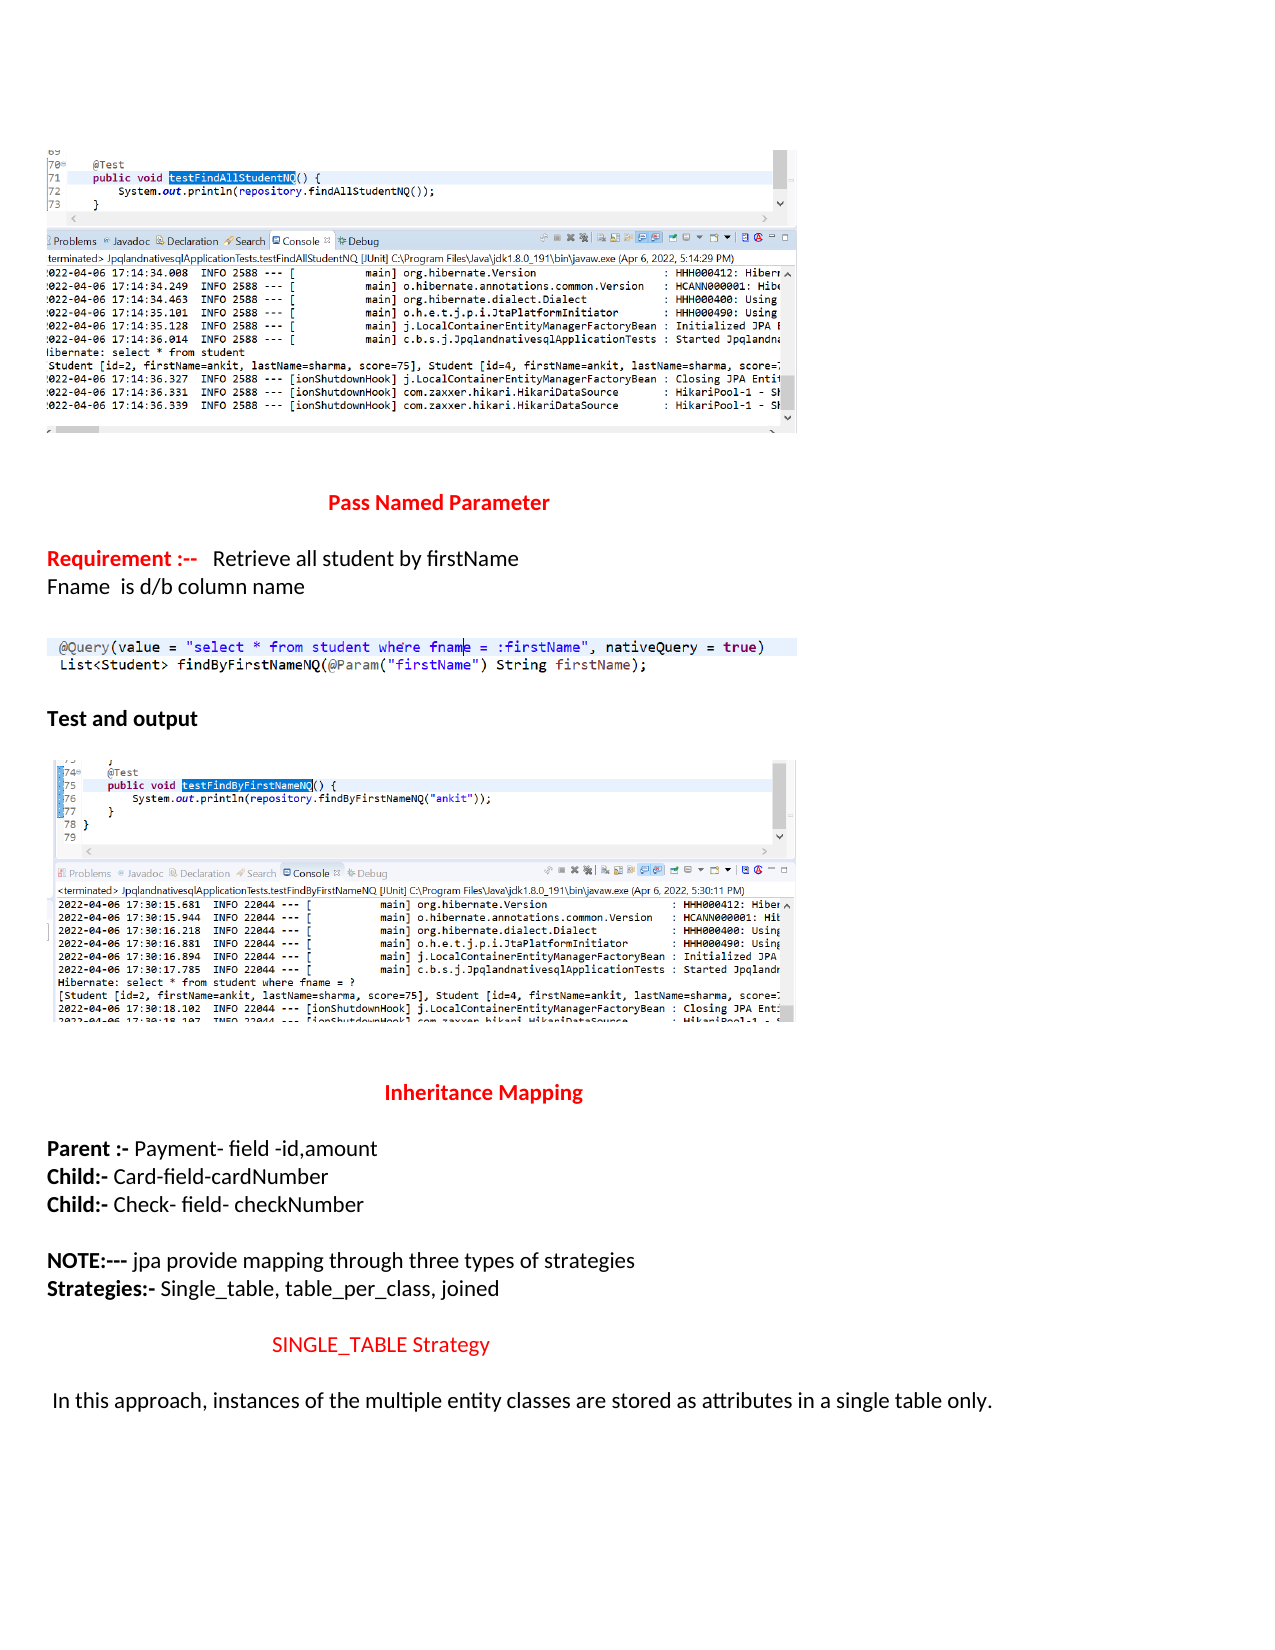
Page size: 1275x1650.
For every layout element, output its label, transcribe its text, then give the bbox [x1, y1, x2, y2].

text In this approach, instances of the multiple entity classes are stored as attributes in a single table only. [47, 1386, 1219, 1414]
text Child:- Check- field- checkNumber [47, 1190, 1219, 1218]
picture [46, 628, 797, 705]
text Inheritance Mapping [384, 1078, 1219, 1106]
picture [46, 760, 796, 1022]
picture [46, 150, 797, 433]
text NOTE:--- jpa provide mapping through three types of strategies [47, 1246, 1219, 1274]
text Pass Named Parameter [328, 488, 1219, 516]
text Strategies:- Single_table, table_per_class, joined [47, 1274, 1219, 1302]
text Requirement :-- Retrieve all student by firstName [47, 544, 1219, 572]
text Child:- Card-field-cardNumber [47, 1162, 1219, 1190]
text Fname is d/b column name [47, 572, 1219, 600]
text SINGLE_TABLE Strategy [272, 1330, 1219, 1358]
text Test and output [47, 704, 1219, 732]
text Parent :- Payment- field -id,amount [47, 1134, 1219, 1162]
